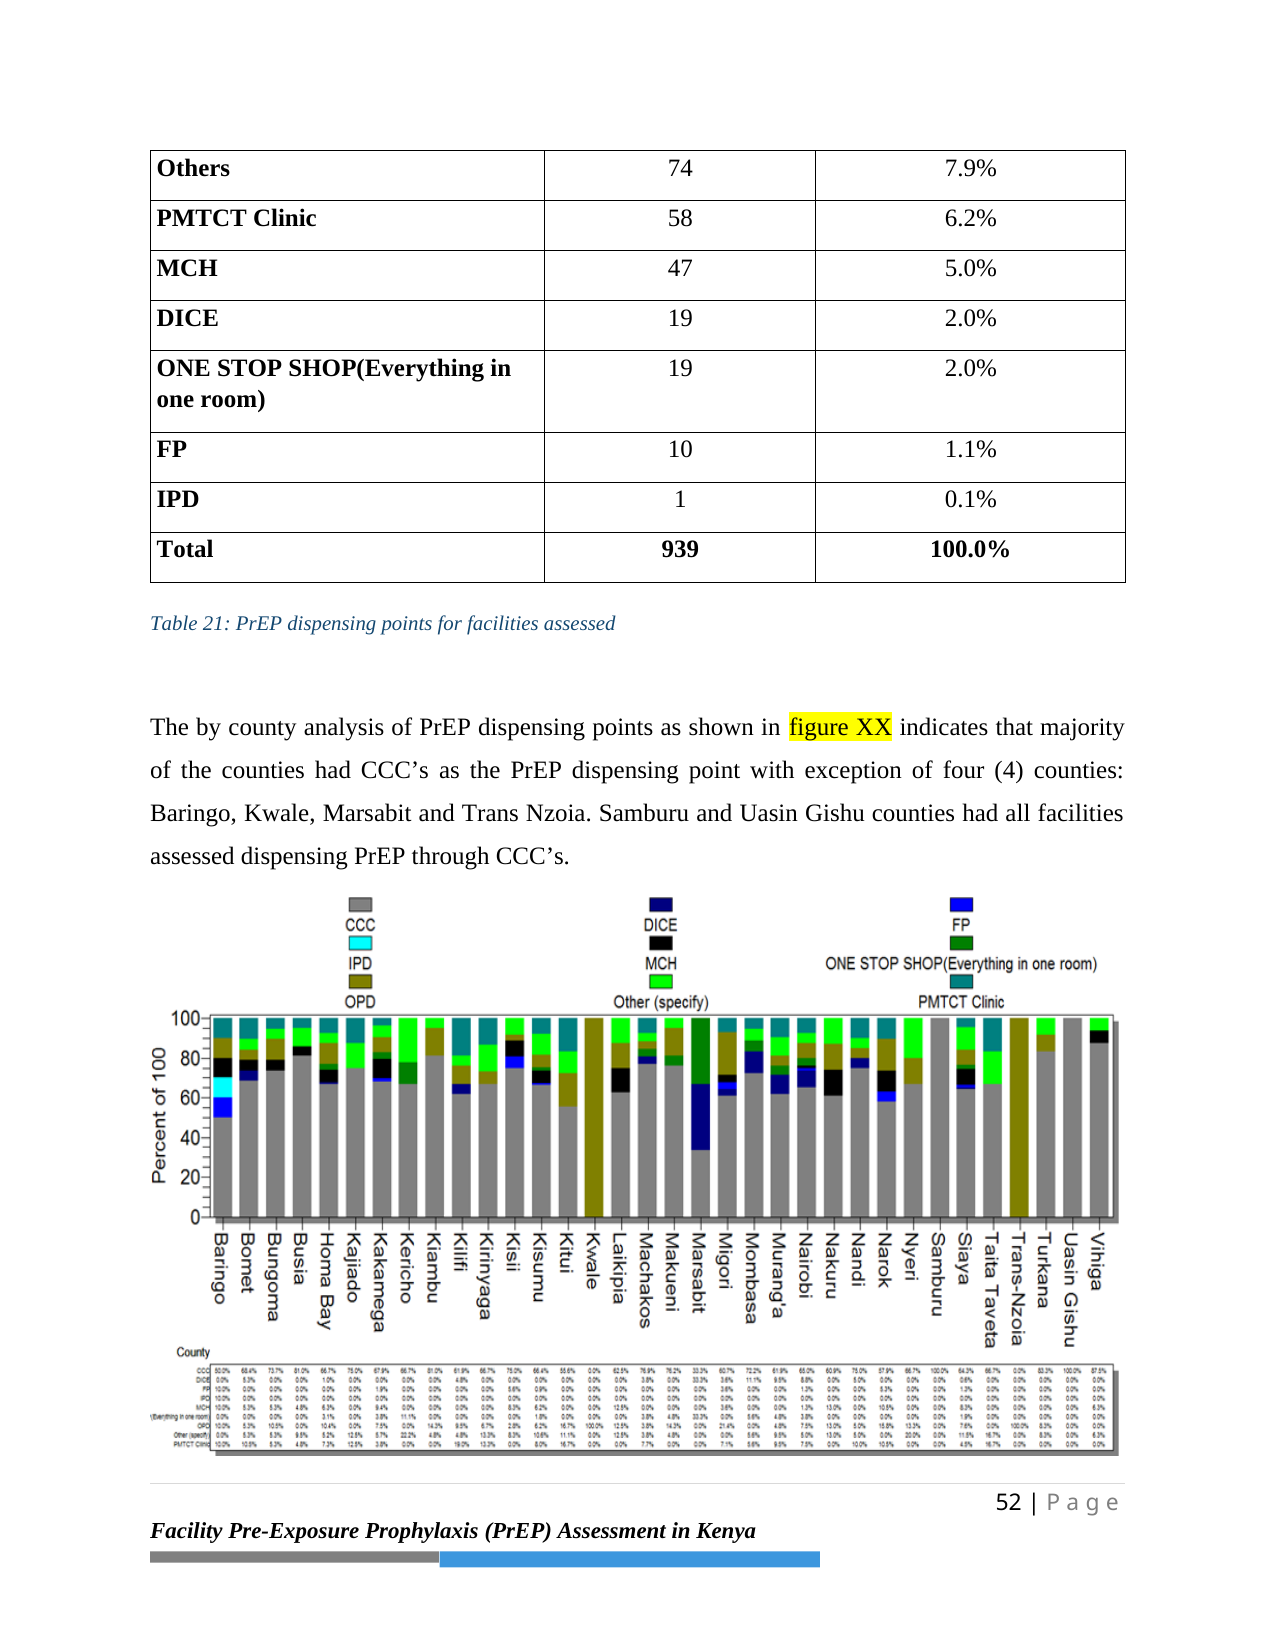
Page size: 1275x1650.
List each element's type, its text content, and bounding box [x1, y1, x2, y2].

table_cell 19 [545, 301, 815, 350]
table_cell DICE [151, 301, 544, 350]
table_cell ONE STOP SHOP(Everything in one room) [151, 351, 544, 432]
table_cell 58 [545, 201, 815, 250]
table_cell 19 [545, 351, 815, 432]
table_cell 939 [545, 533, 815, 582]
table_cell 74 [545, 151, 815, 200]
table_cell 1 [545, 483, 815, 532]
table_cell 10 [545, 433, 815, 482]
table_cell Others [151, 151, 544, 200]
table_cell MCH [151, 251, 544, 300]
table_cell 47 [545, 251, 815, 300]
table_cell 7.9% [816, 151, 1125, 200]
table_cell 1.1% [816, 433, 1125, 482]
table_cell FP [151, 433, 544, 482]
table_cell PMTCT Clinic [151, 201, 544, 250]
table_cell 2.0% [816, 351, 1125, 432]
table_cell 2.0% [816, 301, 1125, 350]
table_cell 0.1% [816, 483, 1125, 532]
text Table 21: PrEP dispensing points for facilities assessed [150, 611, 1125, 635]
table_cell 5.0% [816, 251, 1125, 300]
table_cell IPD [151, 483, 544, 532]
table_cell Total [151, 533, 544, 582]
text The by county analysis of PrEP dispensing points as shown in figure XX indicates that majority of the counties had CCC’s as the PrEP dispensing point with exception of four (4) counties: Baringo, Kwale, Marsabit and Trans Nzoia. Samburu and Uasin Gishu counties had all facilities assessed dispensing PrEP through CCC’s. [150, 712, 1125, 870]
table_cell 100.0% [816, 533, 1125, 582]
table_cell 6.2% [816, 201, 1125, 250]
picture [150, 896, 1123, 1456]
